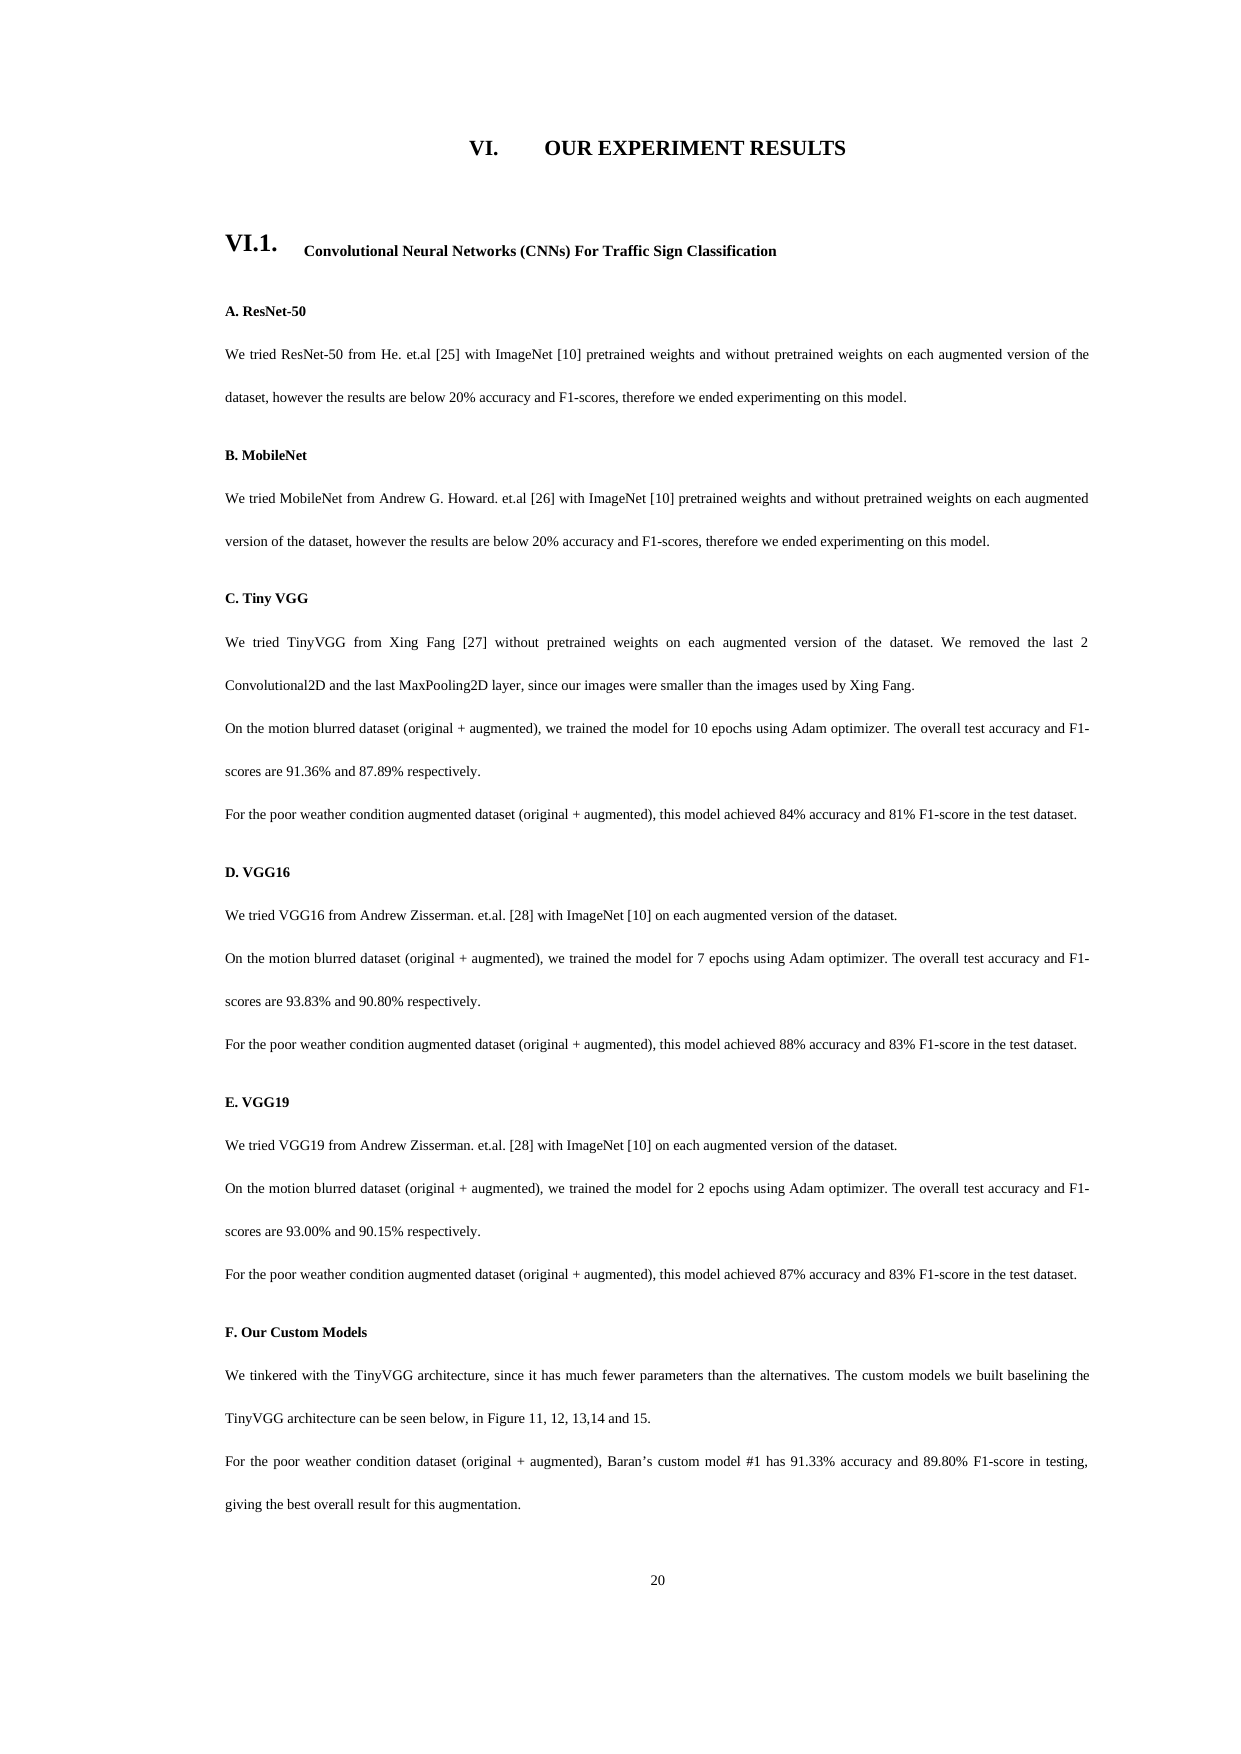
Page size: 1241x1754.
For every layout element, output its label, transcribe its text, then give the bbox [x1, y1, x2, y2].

text D. VGG16 [225, 851, 1090, 880]
text On the motion blurred dataset (original + augmented), we trained the model for 2 epochs using Adam optimizer. The overall test accuracy and F1-scores are 93.00% and 90.15% respectively. [225, 1168, 1090, 1239]
text We tried VGG16 from Andrew Zisserman. et.al. [28] with ImageNet [10] on each augmented version of the dataset. [225, 894, 1090, 923]
text We tried TinyVGG from Xing Fang [27] without pretrained weights on each augmented version of the dataset. We removed the last 2 Convolutional2D and the last MaxPooling2D layer, since our images were smaller than the images used by Xing Fang. [225, 621, 1090, 693]
text For the poor weather condition augmented dataset (original + augmented), this model achieved 87% accuracy and 83% F1-score in the test dataset. [225, 1254, 1090, 1283]
text We tried MobileNet from Andrew G. Howard. et.al [26] with ImageNet [10] pretrained weights and without pretrained weights on each augmented version of the dataset, however the results are below 20% accuracy and F1-scores, therefore we ended experimenting on this model. [225, 478, 1090, 549]
text B. MobileNet [225, 434, 1090, 463]
text For the poor weather condition dataset (original + augmented), Baran’s custom model #1 has 91.33% accuracy and 89.80% F1-score in testing, giving the best overall result for this augmentation. [225, 1441, 1090, 1513]
text We tried VGG19 from Andrew Zisserman. et.al. [28] with ImageNet [10] on each augmented version of the dataset. [225, 1124, 1090, 1153]
text We tried ResNet-50 from He. et.al [25] with ImageNet [10] pretrained weights and without pretrained weights on each augmented version of the dataset, however the results are below 20% accuracy and F1-scores, therefore we ended experimenting on this model. [225, 334, 1090, 406]
text A. ResNet-50 [225, 291, 1090, 319]
text E. VGG19 [225, 1081, 1090, 1110]
subtitle Our Experıment Results [225, 117, 1090, 160]
text For the poor weather condition augmented dataset (original + augmented), this model achieved 84% accuracy and 81% F1-score in the test dataset. [225, 794, 1090, 823]
text We tinkered with the TinyVGG architecture, since it has much fewer parameters than the alternatives. The custom models we built baselining the TinyVGG architecture can be seen below, in Figure 11, 12, 13,14 and 15. [225, 1354, 1090, 1426]
list Convolutional Neural Networks (CNNs) For Traffic Sign Classification [225, 228, 1090, 260]
text F. Our Custom Models [225, 1311, 1090, 1340]
text C. Tiny VGG [225, 578, 1090, 607]
text On the motion blurred dataset (original + augmented), we trained the model for 10 epochs using Adam optimizer. The overall test accuracy and F1-scores are 91.36% and 87.89% respectively. [225, 708, 1090, 779]
text For the poor weather condition augmented dataset (original + augmented), this model achieved 88% accuracy and 83% F1-score in the test dataset. [225, 1024, 1090, 1053]
text On the motion blurred dataset (original + augmented), we trained the model for 7 epochs using Adam optimizer. The overall test accuracy and F1-scores are 93.83% and 90.80% respectively. [225, 938, 1090, 1009]
